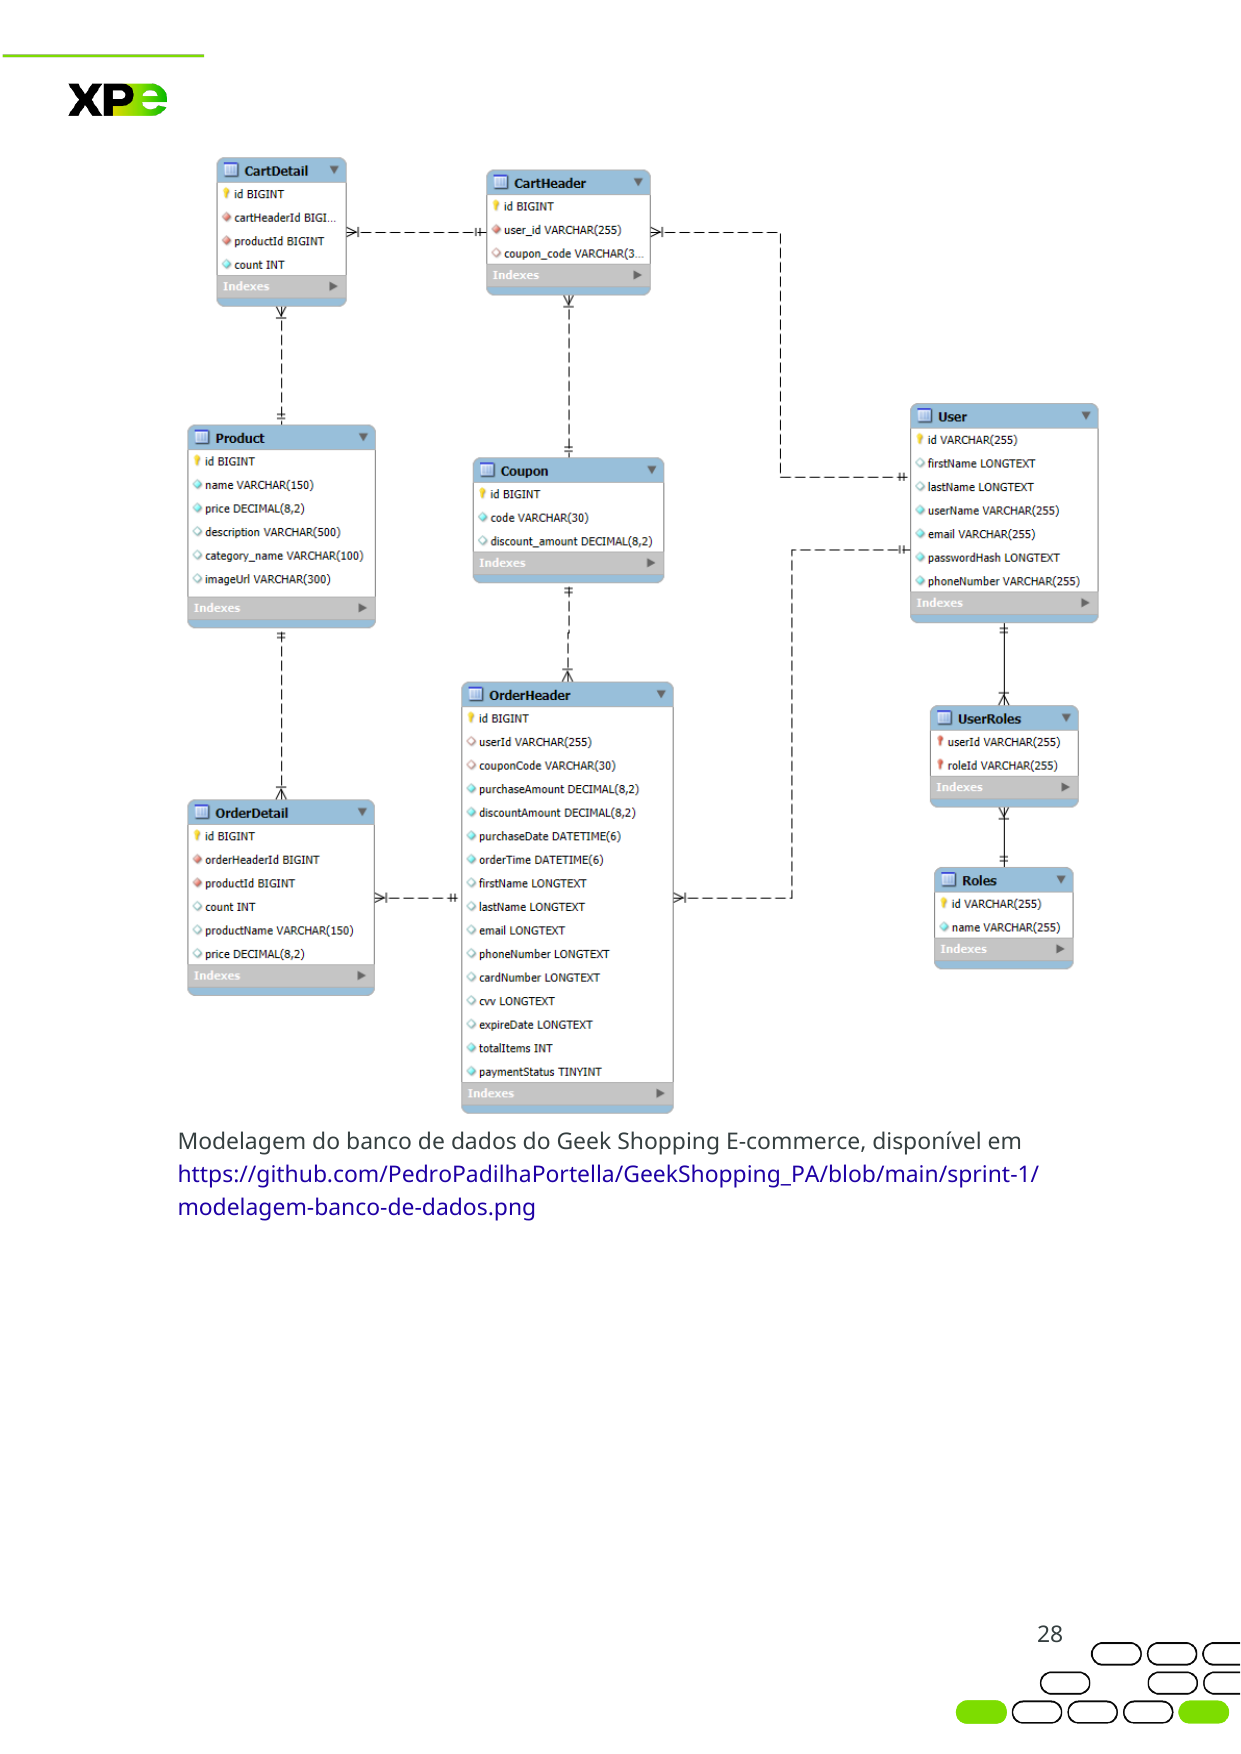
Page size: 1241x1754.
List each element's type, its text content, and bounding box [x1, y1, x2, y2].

picture [2, 51, 1108, 1123]
picture [955, 1642, 1241, 1724]
text Modelagem do banco de dados do Geek Shopping E-commerce, disponível em https://github.com/PedroPadilhaPortella/GeekShopping_PA/blob/main/sprint-1/modelagem-banco-de-dados.png [177, 1123, 1063, 1223]
